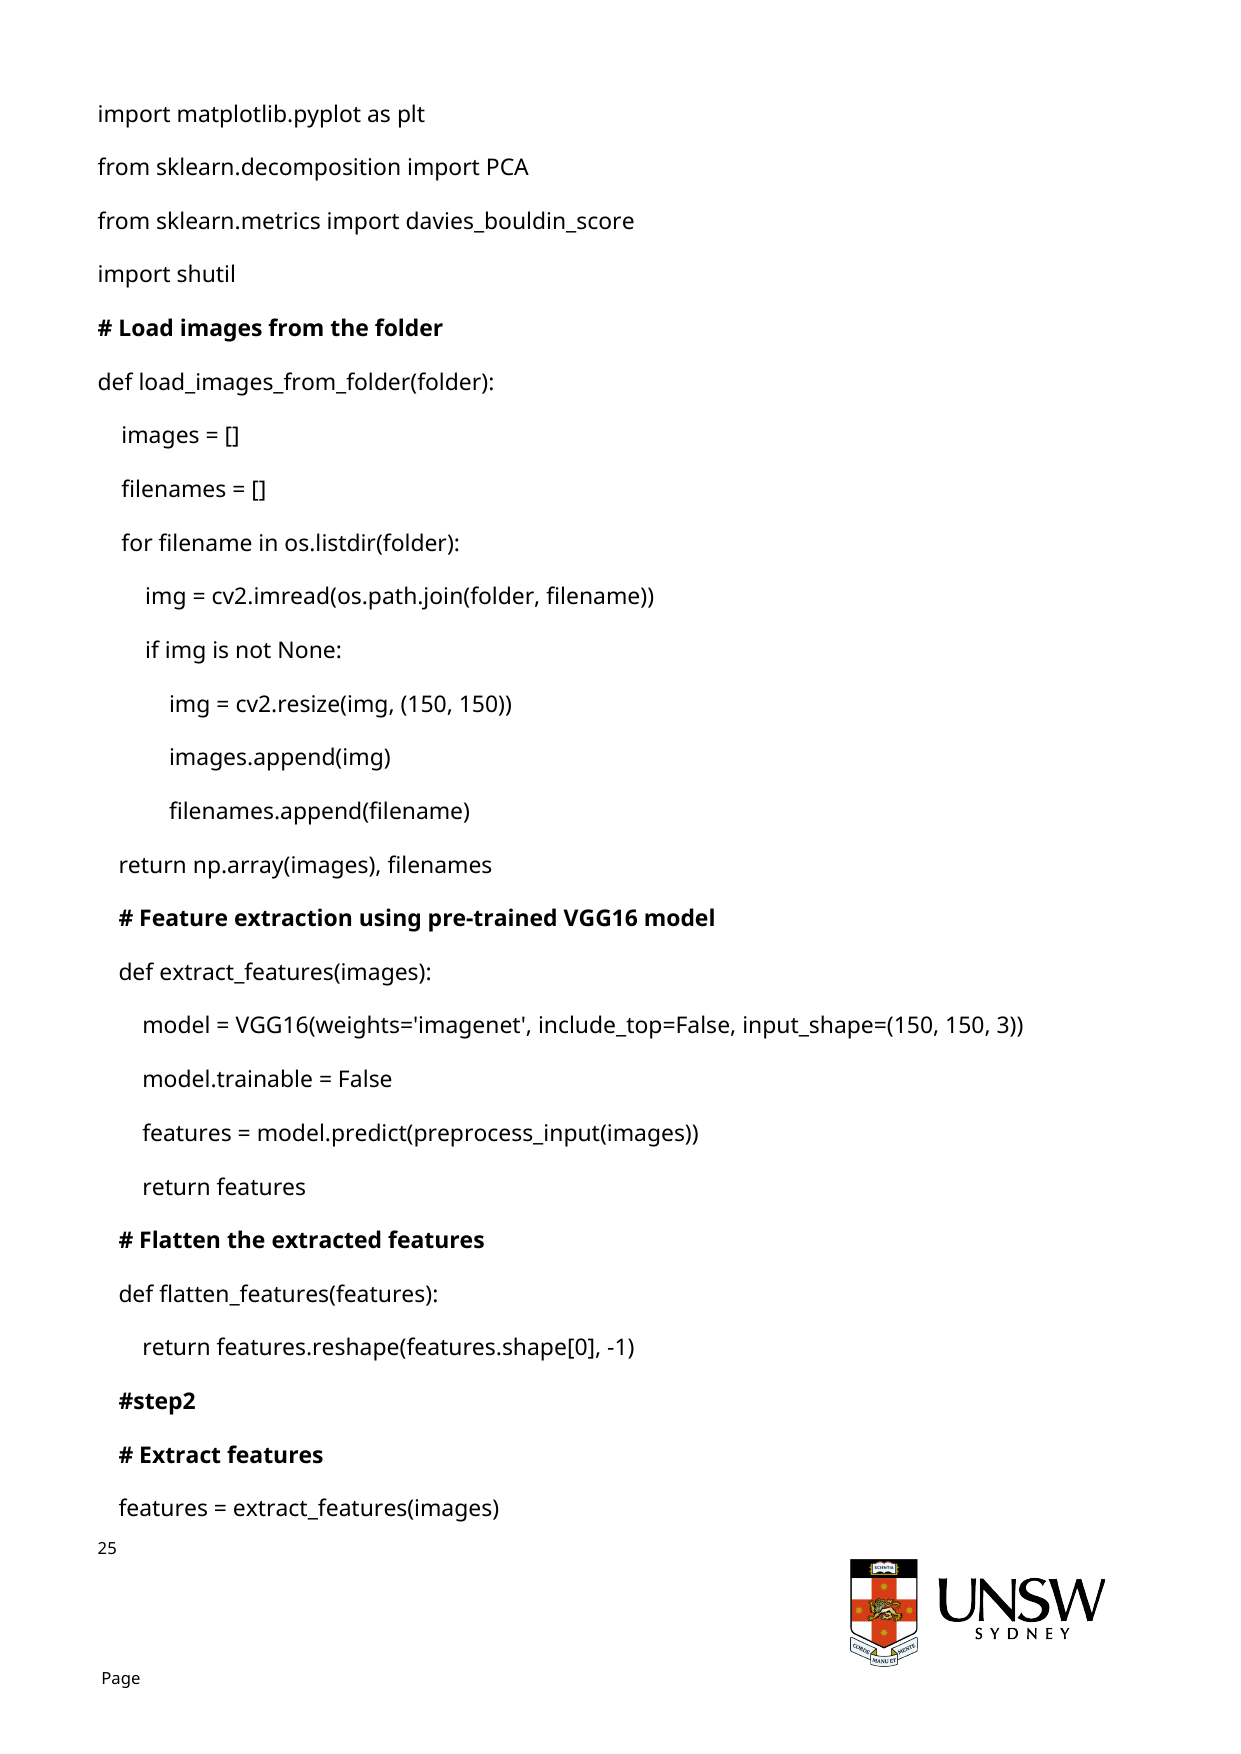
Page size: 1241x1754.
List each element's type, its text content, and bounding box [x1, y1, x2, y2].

text filenames.append(filename) [97, 795, 1143, 826]
text return features.reshape(features.shape[0], -1) [97, 1331, 1143, 1363]
text def extract_features(images): [97, 956, 1143, 987]
text def flatten_features(features): [97, 1278, 1143, 1309]
text # Feature extraction using pre-trained VGG16 model [97, 902, 1143, 933]
text features = model.predict(preprocess_input(images)) [97, 1117, 1143, 1148]
text model = VGG16(weights='imagenet', include_top=False, input_shape=(150, 150, 3)) [97, 1009, 1143, 1041]
text if img is not None: [97, 634, 1143, 665]
text images = [] [97, 419, 1143, 451]
text # Extract features [97, 1439, 1143, 1470]
text return features [97, 1170, 1143, 1202]
text #step2 [97, 1385, 1143, 1416]
text from sklearn.decomposition import PCA [97, 151, 1143, 182]
text # Flatten the extracted features [97, 1224, 1143, 1255]
text for filename in os.listdir(folder): [97, 527, 1143, 558]
text import matplotlib.pyplot as plt [97, 97, 1143, 129]
text images.append(img) [97, 741, 1143, 772]
text def load_images_from_folder(folder): [97, 366, 1143, 397]
text img = cv2.resize(img, (150, 150)) [97, 688, 1143, 719]
picture [850, 1559, 1106, 1667]
text from sklearn.metrics import davies_bouldin_score [97, 205, 1143, 236]
text img = cv2.imread(os.path.join(folder, filename)) [97, 580, 1143, 612]
text return np.array(images), filenames [97, 848, 1143, 880]
text features = extract_features(images) [97, 1492, 1143, 1523]
text # Load images from the folder [97, 312, 1143, 343]
text filenames = [] [97, 473, 1143, 504]
text model.trainable = False [97, 1063, 1143, 1094]
text import shutil [97, 258, 1143, 290]
